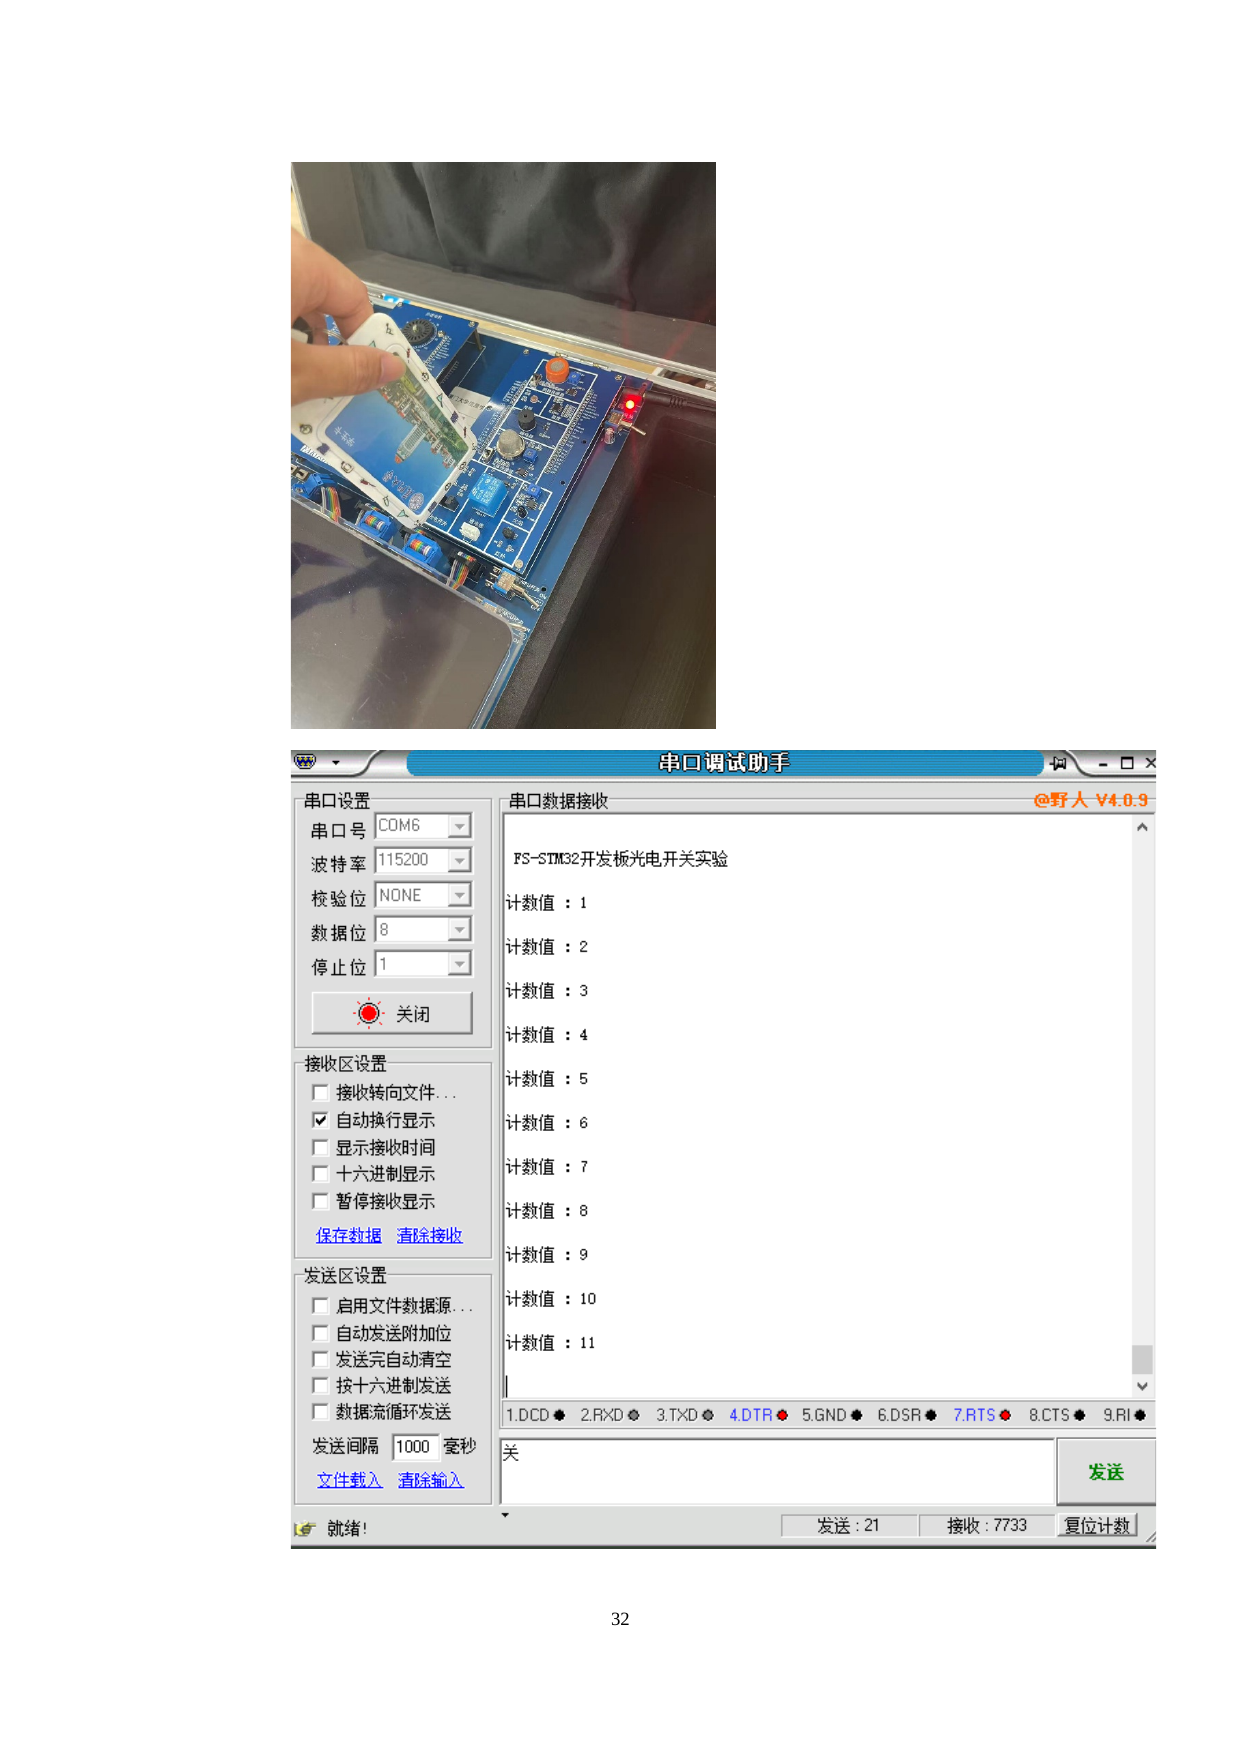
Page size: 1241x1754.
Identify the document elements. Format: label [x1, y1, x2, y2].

picture [290, 750, 1157, 1549]
picture [290, 162, 716, 729]
